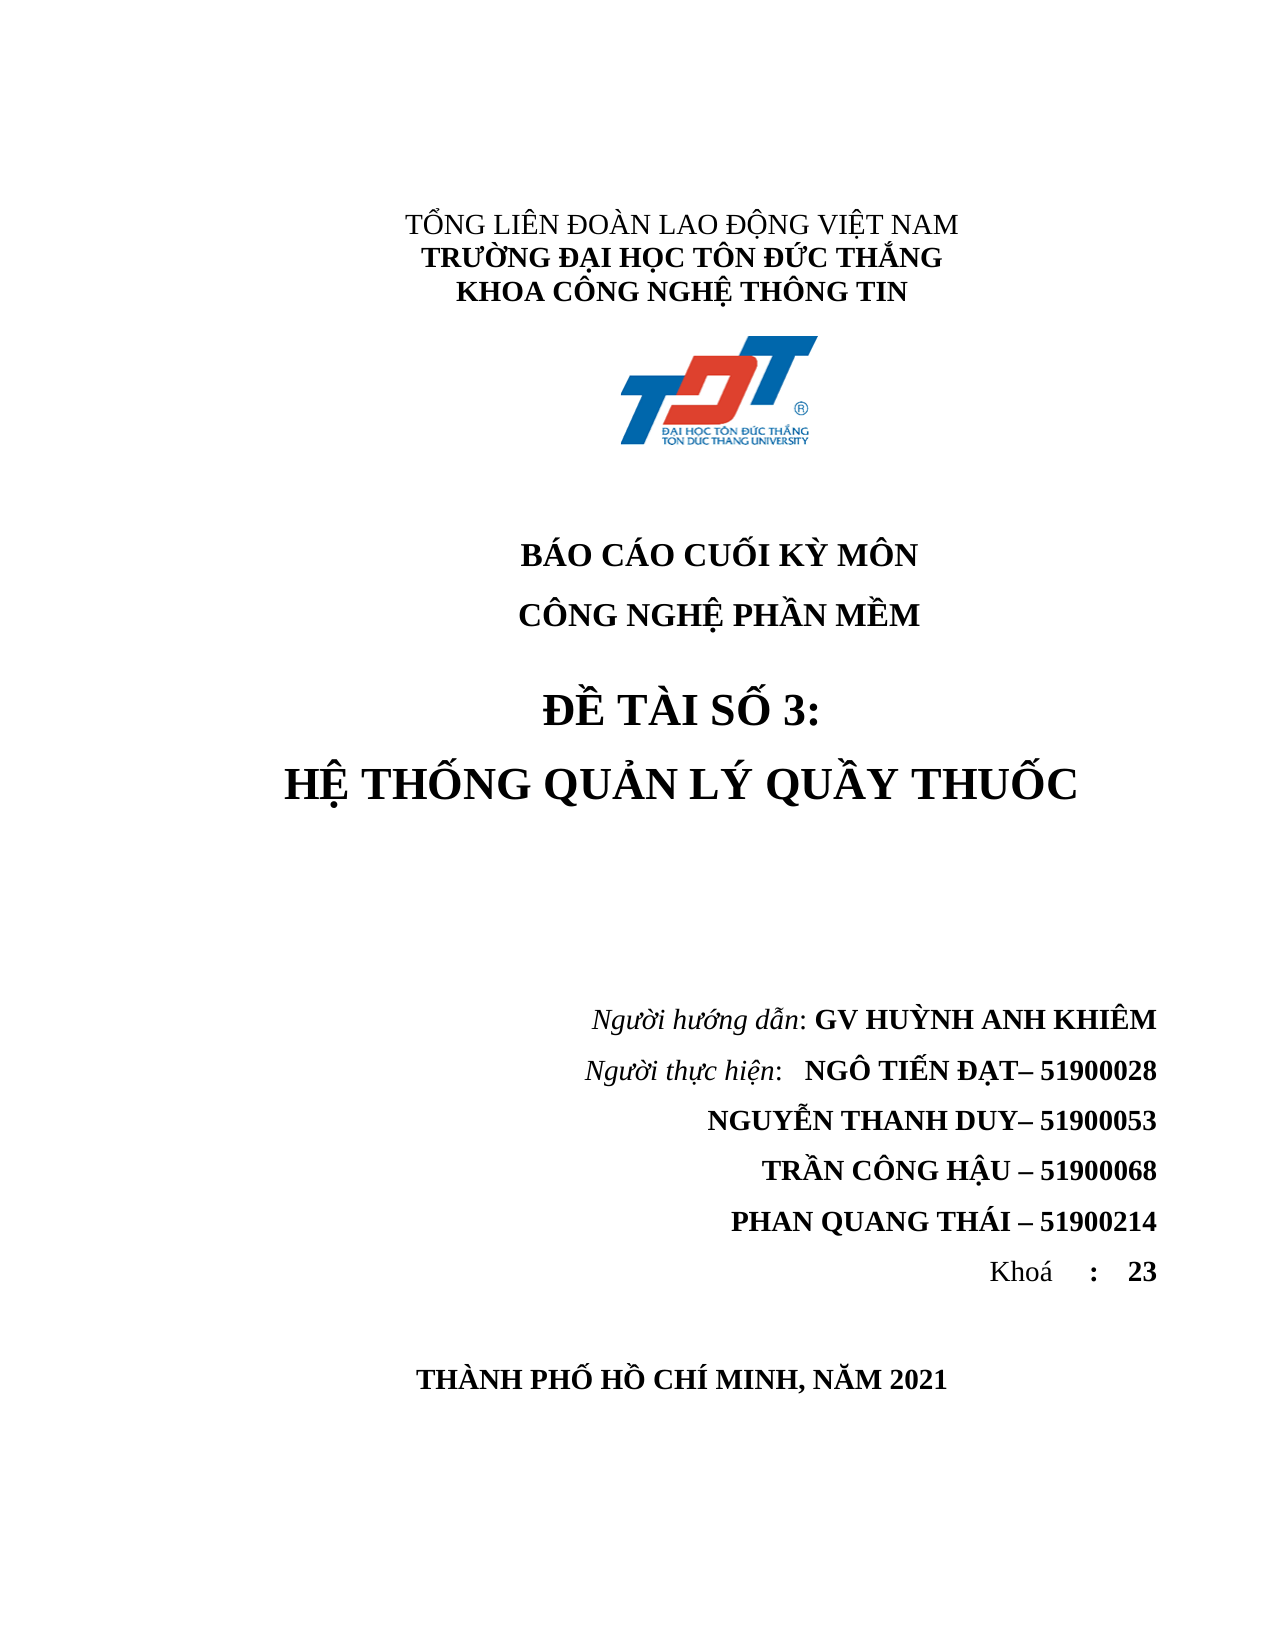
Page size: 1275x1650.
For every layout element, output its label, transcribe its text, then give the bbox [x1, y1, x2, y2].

text Người hướng dẫn: GV HUỲNH ANH KHIÊM [207, 1002, 1157, 1036]
text Khoá : 23 [207, 1254, 1157, 1287]
text TRƯỜNG ĐẠI HỌC TÔN ĐỨC THẮNG [207, 240, 1157, 274]
text TỔNG LIÊN ĐOÀN LAO ĐỘNG VIỆT NAM [207, 207, 1157, 240]
text THÀNH PHỐ HỒ CHÍ MINH, NĂM 2021 [207, 1362, 1157, 1395]
text HỆ THỐNG QUẢN LÝ QUẦY THUỐC [207, 756, 1157, 809]
picture [620, 336, 818, 445]
text ĐỀ TÀI SỐ 3: [207, 683, 1157, 736]
text BÁO CÁO CUỐI KỲ MÔN [207, 536, 1157, 574]
text CÔNG NGHỆ PHẦN MỀM [207, 595, 1157, 633]
text PHAN QUANG THÁI – 51900214 [207, 1204, 1157, 1237]
text KHOA CÔNG NGHỆ THÔNG TIN [207, 274, 1157, 307]
text NGUYỄN THANH DUY– 51900053 [207, 1103, 1157, 1137]
text Người thực hiện: NGÔ TIẾN ĐẠT– 51900028 [207, 1053, 1157, 1086]
text TRẦN CÔNG HẬU – 51900068 [207, 1153, 1157, 1187]
